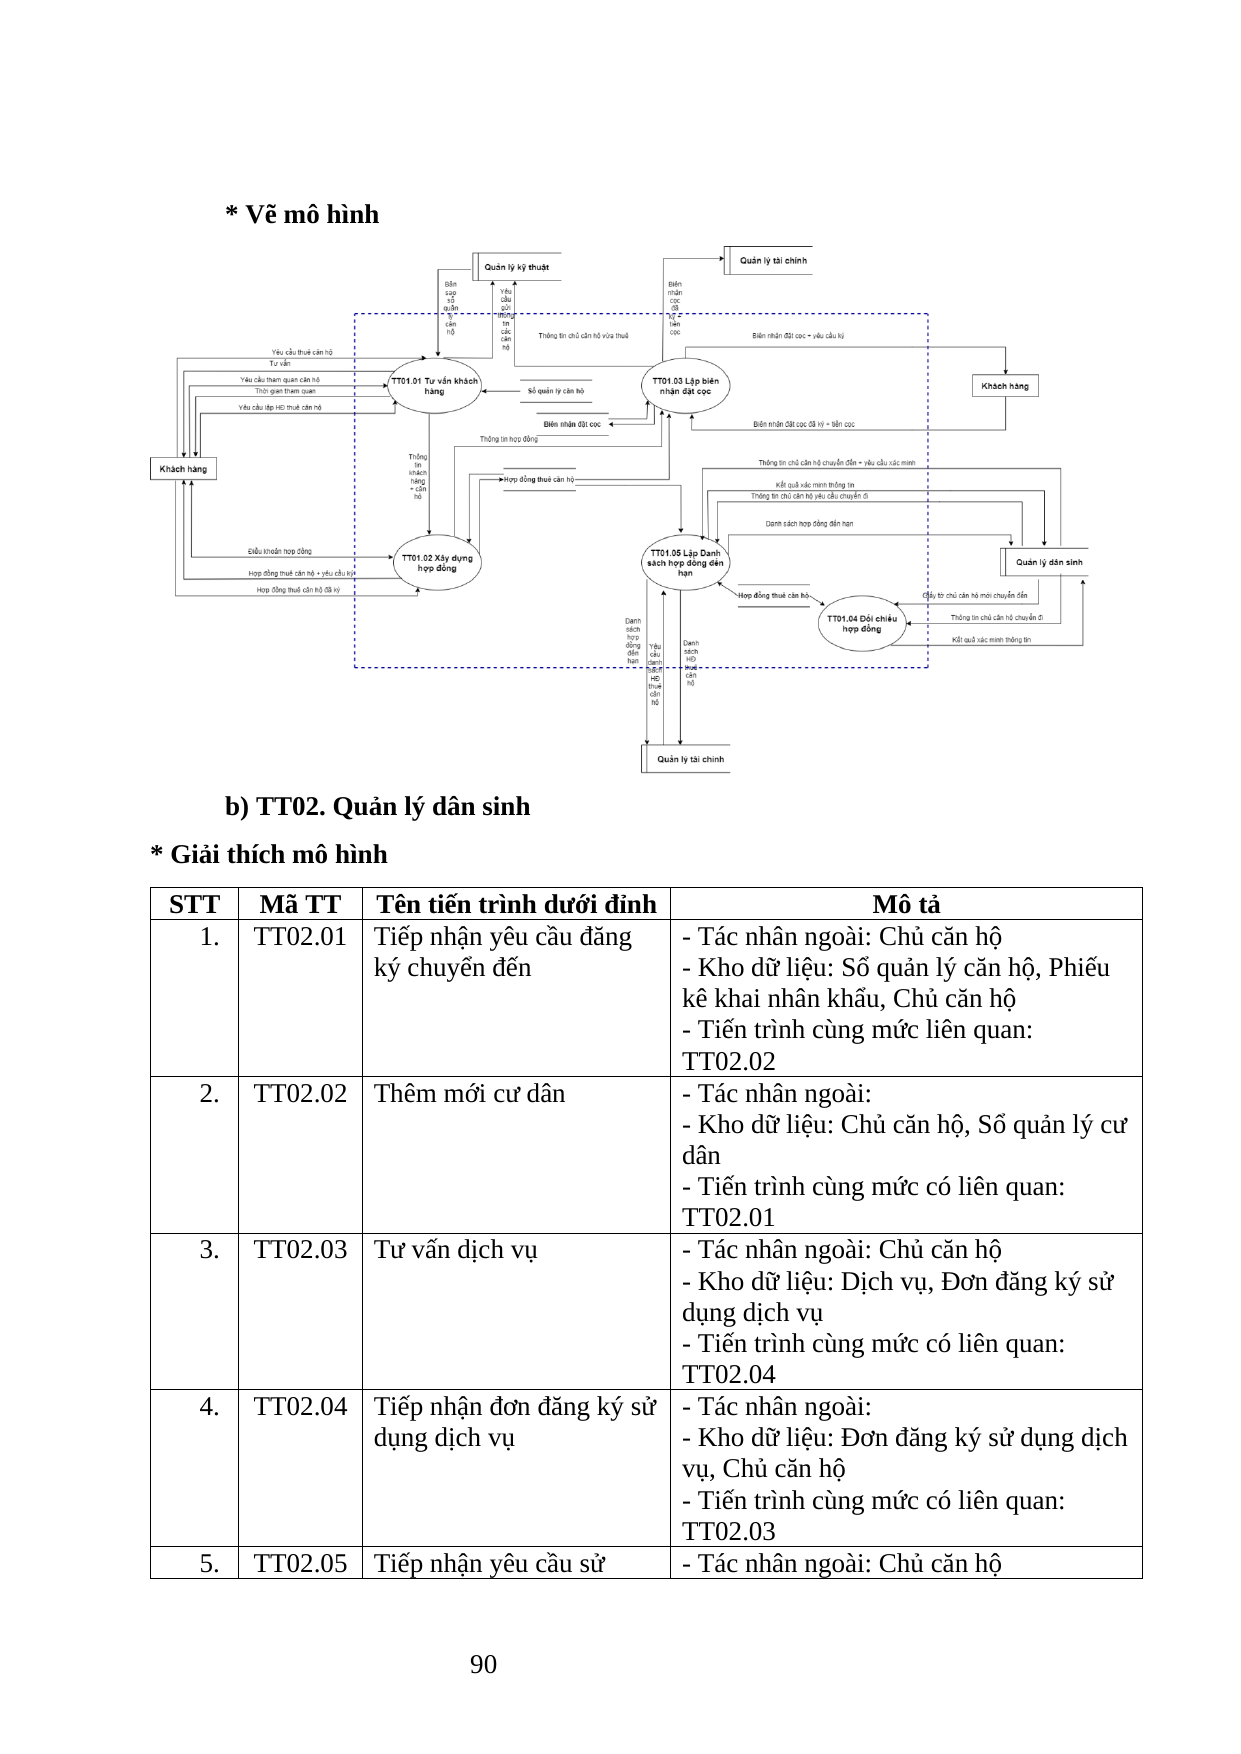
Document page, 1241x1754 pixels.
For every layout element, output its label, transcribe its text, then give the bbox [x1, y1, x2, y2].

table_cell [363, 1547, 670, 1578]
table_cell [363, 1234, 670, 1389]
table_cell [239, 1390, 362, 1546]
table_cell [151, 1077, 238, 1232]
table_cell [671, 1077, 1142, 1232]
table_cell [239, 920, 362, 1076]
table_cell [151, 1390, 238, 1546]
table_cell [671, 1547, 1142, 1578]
list TT02. Quản lý dân sinh [225, 790, 1090, 821]
text * Giải thích mô hình [150, 838, 1090, 870]
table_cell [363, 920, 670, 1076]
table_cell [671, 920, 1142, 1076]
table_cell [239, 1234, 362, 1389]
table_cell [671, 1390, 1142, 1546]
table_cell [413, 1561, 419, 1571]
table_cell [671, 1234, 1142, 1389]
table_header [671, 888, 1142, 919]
text * Vẽ mô hình [150, 198, 1090, 229]
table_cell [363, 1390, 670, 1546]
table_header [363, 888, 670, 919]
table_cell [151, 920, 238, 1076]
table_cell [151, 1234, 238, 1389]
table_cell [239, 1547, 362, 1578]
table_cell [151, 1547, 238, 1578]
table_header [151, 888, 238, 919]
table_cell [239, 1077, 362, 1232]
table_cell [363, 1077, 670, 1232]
picture [150, 246, 1090, 774]
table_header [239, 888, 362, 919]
